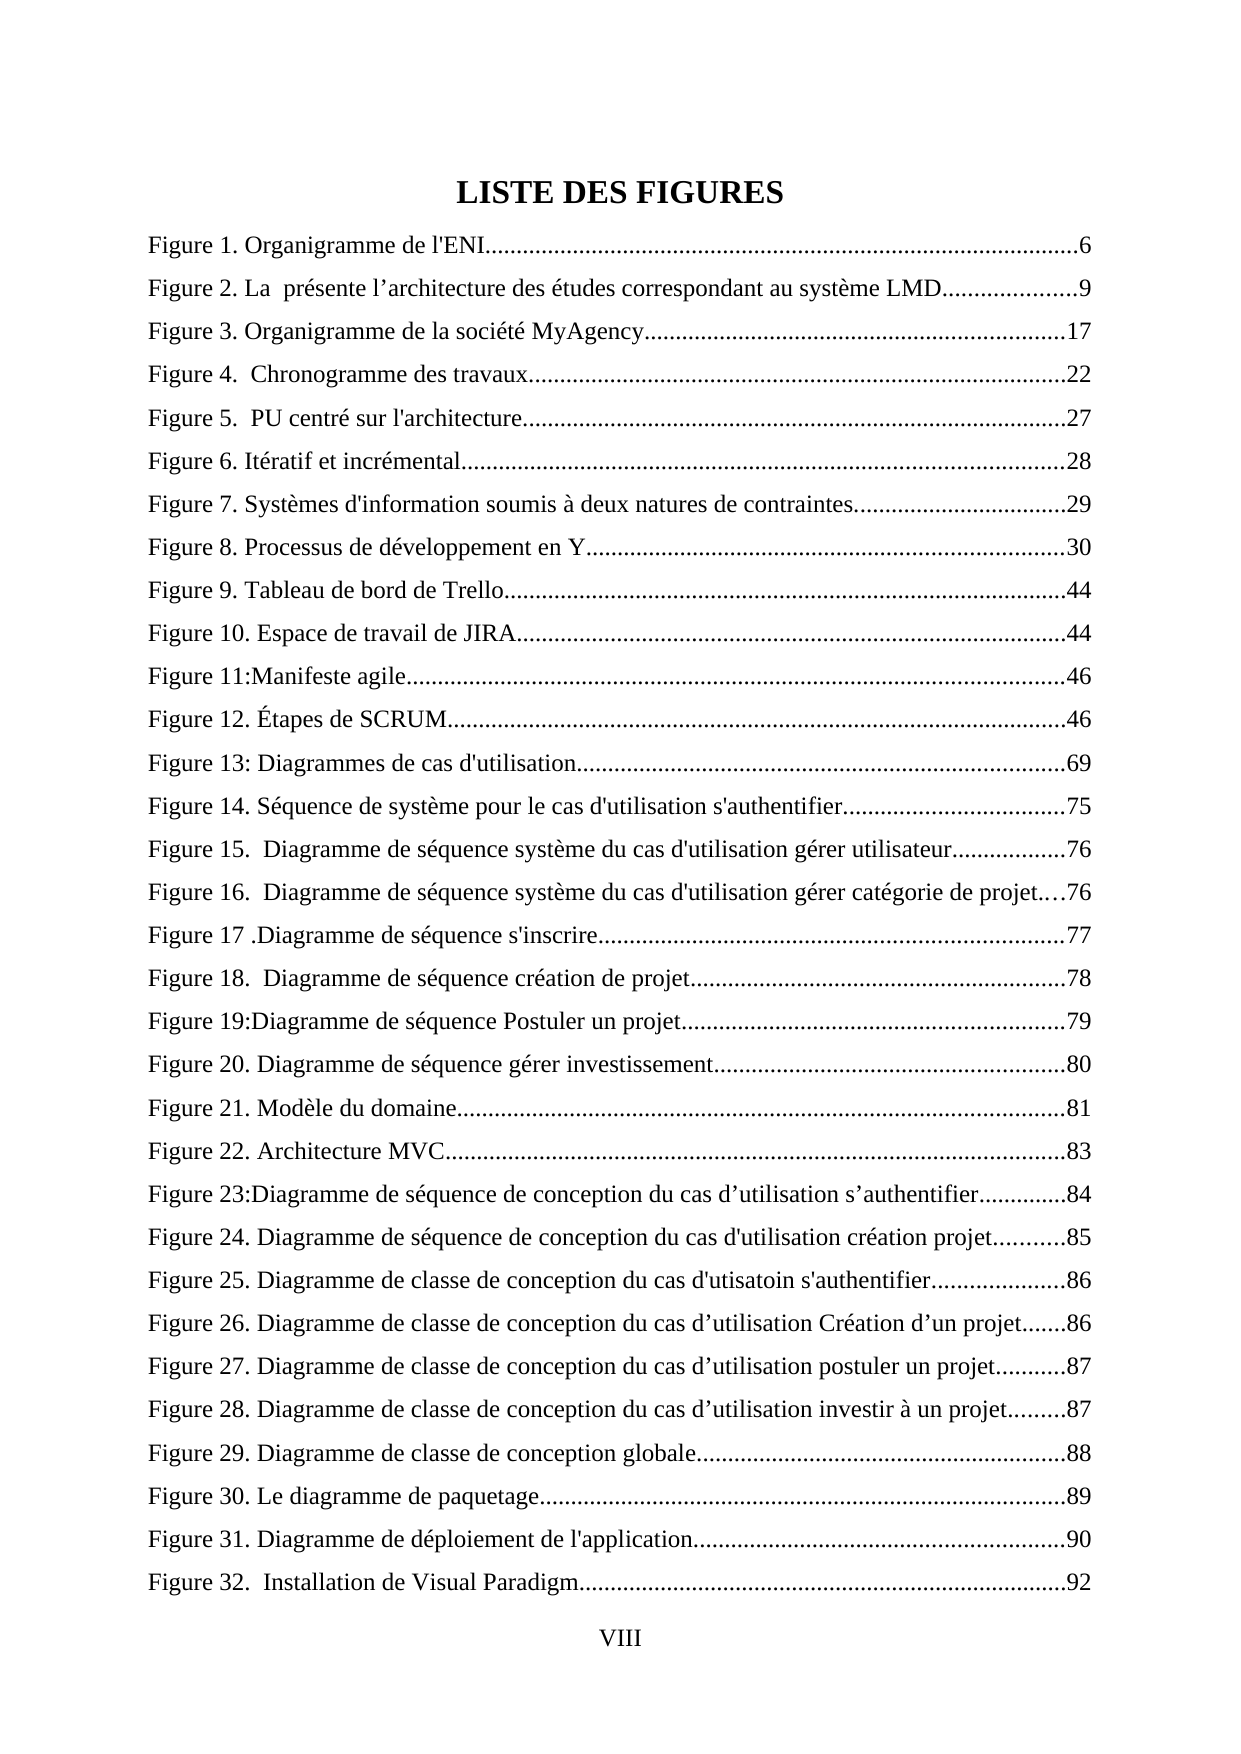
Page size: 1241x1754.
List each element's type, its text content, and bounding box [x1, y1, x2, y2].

text Figure 22. Architecture MVC 83 [148, 1136, 1092, 1164]
text LISTE DES FIGURES [148, 173, 1092, 211]
text Figure 8. Processus de développement en Y 30 [148, 532, 1092, 561]
text Figure 32. Installation de Visual Paradigm. 92 [148, 1567, 1092, 1596]
text Figure 25. Diagramme de classe de conception du cas d'utisatoin s'authentifier 86 [148, 1265, 1092, 1294]
text Figure 6. Itératif et incrémental. 28 [148, 446, 1092, 474]
text Figure 11:Manifeste agile 46 [148, 661, 1092, 690]
text Figure 12. Étapes de SCRUM 46 [148, 704, 1092, 733]
text Figure 17 .Diagramme de séquence s'inscrire. 77 [148, 920, 1092, 949]
text Figure 13: Diagrammes de cas d'utilisation. 69 [148, 748, 1092, 776]
text Figure 31. Diagramme de déploiement de l'application. 90 [148, 1524, 1092, 1553]
text Figure 15. Diagramme de séquence système du cas d'utilisation gérer utilisateur 76 [148, 834, 1092, 863]
text Figure 20. Diagramme de séquence gérer investissement 80 [148, 1049, 1092, 1078]
text Figure 16. Diagramme de séquence système du cas d'utilisation gérer catégorie de projet. 76 [148, 877, 1092, 906]
text Figure 23:Diagramme de séquence de conception du cas d’utilisation s’authentifier 84 [148, 1179, 1092, 1208]
text Figure 27. Diagramme de classe de conception du cas d’utilisation postuler un projet 87 [148, 1351, 1092, 1380]
text Figure 28. Diagramme de classe de conception du cas d’utilisation investir à un projet 87 [148, 1394, 1092, 1423]
text Figure 14. Séquence de système pour le cas d'utilisation s'authentifier. 75 [148, 791, 1092, 819]
text Figure 21. Modèle du domaine 81 [148, 1093, 1092, 1121]
text Figure 4. Chronogramme des travaux. 22 [148, 359, 1092, 388]
text Figure 19:Diagramme de séquence Postuler un projet 79 [148, 1006, 1092, 1035]
text Figure 7. Systèmes d'information soumis à deux natures de contraintes. 29 [148, 489, 1092, 518]
text Figure 9. Tableau de bord de Trello 44 [148, 575, 1092, 604]
text Figure 3. Organigramme de la société MyAgency. 17 [148, 316, 1092, 345]
text Figure 2. La présente l’architecture des études correspondant au système LMD. 9 [148, 273, 1092, 302]
text Figure 30. Le diagramme de paquetage 89 [148, 1481, 1092, 1509]
text Figure 10. Espace de travail de JIRA 44 [148, 618, 1092, 647]
text Figure 18. Diagramme de séquence création de projet 78 [148, 963, 1092, 992]
text Figure 1. Organigramme de l'ENI 6 [148, 230, 1092, 259]
text Figure 24. Diagramme de séquence de conception du cas d'utilisation création projet 85 [148, 1222, 1092, 1251]
text Figure 5. PU centré sur l'architecture. 27 [148, 403, 1092, 431]
text Figure 29. Diagramme de classe de conception globale. 88 [148, 1438, 1092, 1466]
text Figure 26. Diagramme de classe de conception du cas d’utilisation Création d’un projet 86 [148, 1308, 1092, 1337]
